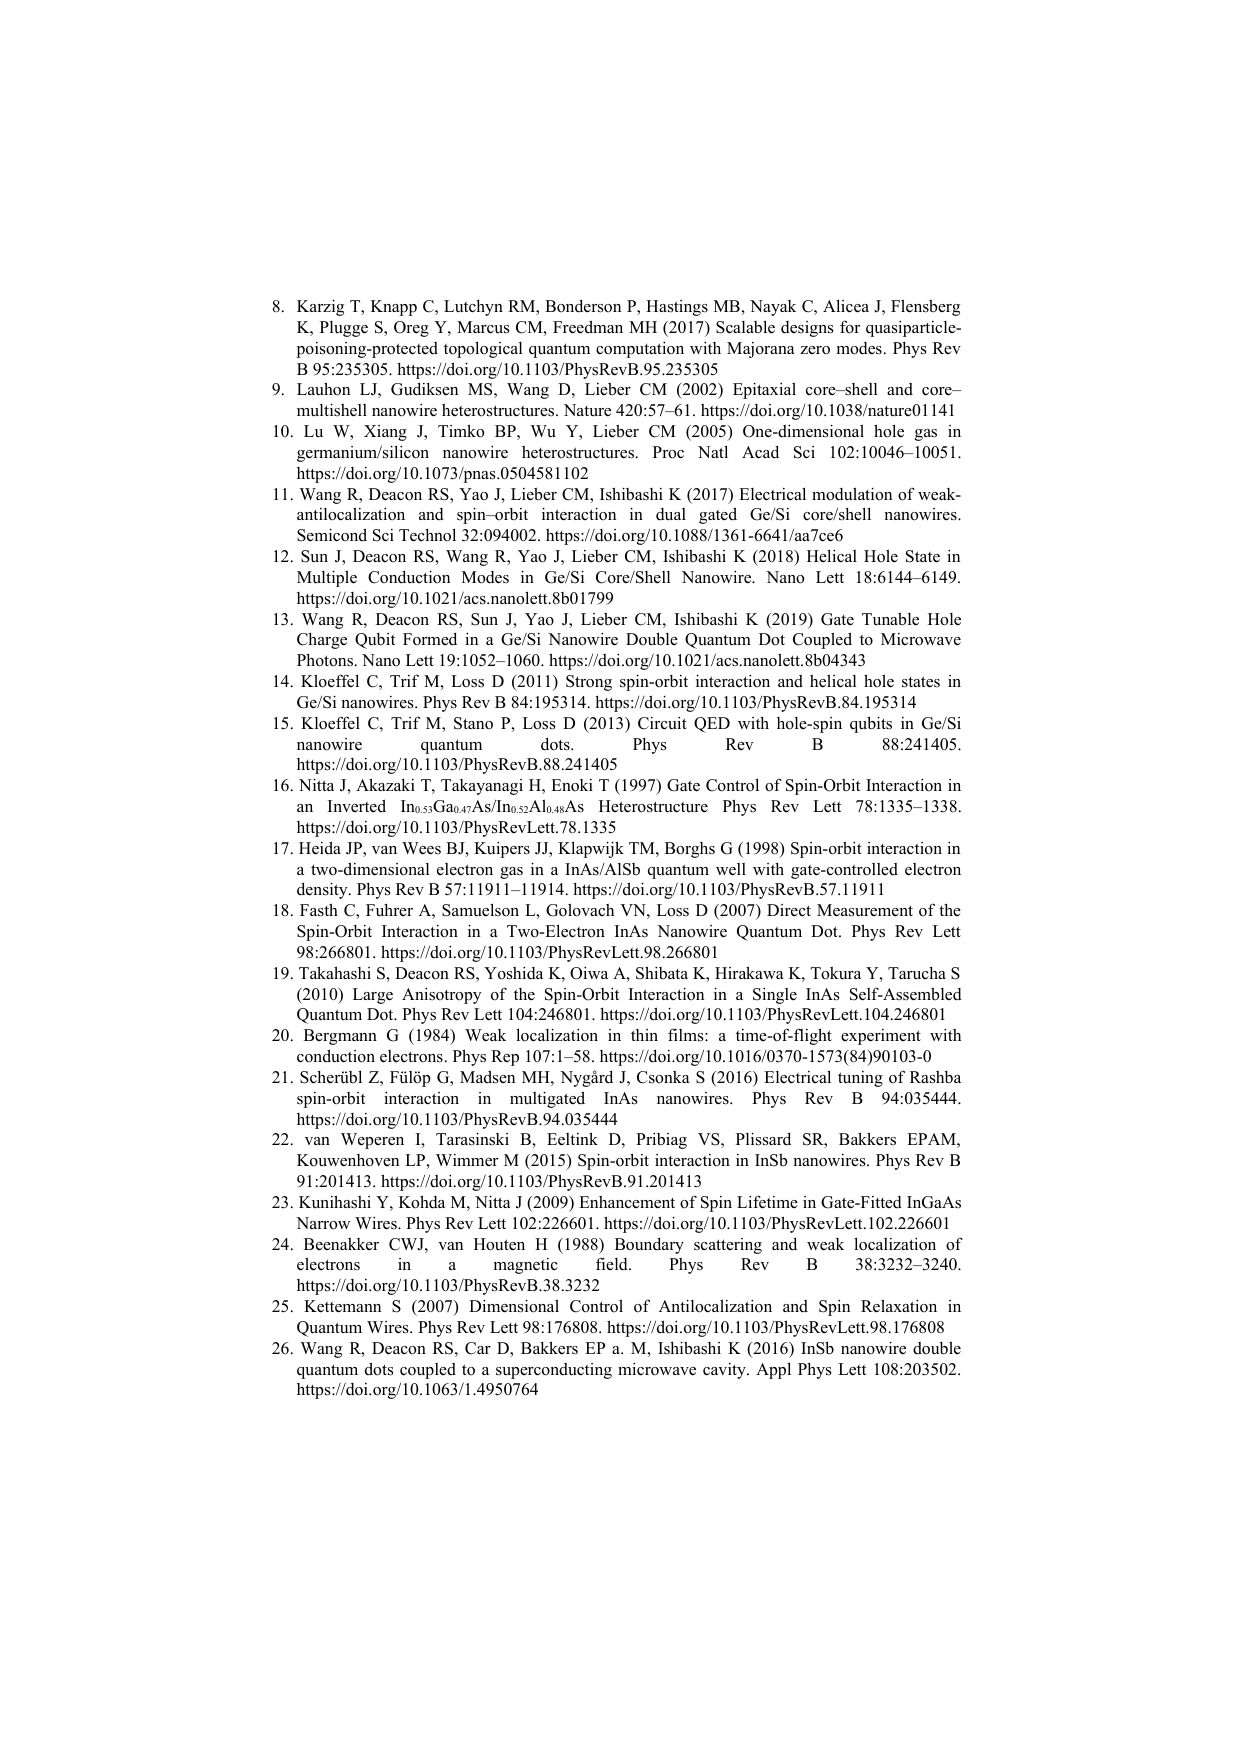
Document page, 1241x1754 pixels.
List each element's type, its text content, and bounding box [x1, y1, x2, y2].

text 13. Wang R, Deacon RS, Sun J, Yao J, Lieber CM, Ishibashi K (2019) Gate Tunable Hole Charge Qubit Formed in a Ge/Si Nanowire Double Quantum Dot Coupled to Microwave Photons. Nano Lett 19:1052–1060. https://doi.org/10.1021/acs.nanolett.8b04343 [272, 608, 963, 670]
text 9. Lauhon LJ, Gudiksen MS, Wang D, Lieber CM (2002) Epitaxial core–shell and core–multishell nanowire heterostructures. Nature 420:57–61. https://doi.org/10.1038/nature01141 [272, 379, 963, 420]
text 24. Beenakker CWJ, van Houten H (1988) Boundary scattering and weak localization of electrons in a magnetic field. Phys Rev B 38:3232–3240. https://doi.org/10.1103/PhysRevB.38.3232 [272, 1233, 963, 1295]
text 18. Fasth C, Fuhrer A, Samuelson L, Golovach VN, Loss D (2007) Direct Measurement of the Spin-Orbit Interaction in a Two-Electron InAs Nanowire Quantum Dot. Phys Rev Lett 98:266801. https://doi.org/10.1103/PhysRevLett.98.266801 [272, 899, 963, 962]
text 16. Nitta J, Akazaki T, Takayanagi H, Enoki T (1997) Gate Control of Spin-Orbit Interaction in an Inverted In0.53Ga0.47As/In0.52Al0.48As Heterostructure Phys Rev Lett 78:1335–1338. https://doi.org/10.1103/PhysRevLett.78.1335 [272, 774, 963, 837]
text 25. Kettemann S (2007) Dimensional Control of Antilocalization and Spin Relaxation in Quantum Wires. Phys Rev Lett 98:176808. https://doi.org/10.1103/PhysRevLett.98.176808 [272, 1295, 963, 1337]
text 14. Kloeffel C, Trif M, Loss D (2011) Strong spin-orbit interaction and helical hole states in Ge/Si nanowires. Phys Rev B 84:195314. https://doi.org/10.1103/PhysRevB.84.195314 [272, 670, 963, 712]
text 19. Takahashi S, Deacon RS, Yoshida K, Oiwa A, Shibata K, Hirakawa K, Tokura Y, Tarucha S (2010) Large Anisotropy of the Spin-Orbit Interaction in a Single InAs Self-Assembled Quantum Dot. Phys Rev Lett 104:246801. https://doi.org/10.1103/PhysRevLett.104.246801 [272, 962, 963, 1024]
text 26. Wang R, Deacon RS, Car D, Bakkers EP a. M, Ishibashi K (2016) InSb nanowire double quantum dots coupled to a superconducting microwave cavity. Appl Phys Lett 108:203502. https://doi.org/10.1063/1.4950764 [272, 1337, 963, 1399]
text 8. Karzig T, Knapp C, Lutchyn RM, Bonderson P, Hastings MB, Nayak C, Alicea J, Flensberg K, Plugge S, Oreg Y, Marcus CM, Freedman MH (2017) Scalable designs for quasiparticle-poisoning-protected topological quantum computation with Majorana zero modes. Phys Rev B 95:235305. https://doi.org/10.1103/PhysRevB.95.235305 [272, 295, 963, 379]
text 20. Bergmann G (1984) Weak localization in thin films: a time-of-flight experiment with conduction electrons. Phys Rep 107:1–58. https://doi.org/10.1016/0370-1573(84)90103-0 [272, 1024, 963, 1066]
text 11. Wang R, Deacon RS, Yao J, Lieber CM, Ishibashi K (2017) Electrical modulation of weak-antilocalization and spin–orbit interaction in dual gated Ge/Si core/shell nanowires. Semicond Sci Technol 32:094002. https://doi.org/10.1088/1361-6641/aa7ce6 [272, 483, 963, 545]
text 12. Sun J, Deacon RS, Wang R, Yao J, Lieber CM, Ishibashi K (2018) Helical Hole State in Multiple Conduction Modes in Ge/Si Core/Shell Nanowire. Nano Lett 18:6144–6149. https://doi.org/10.1021/acs.nanolett.8b01799 [272, 545, 963, 608]
text 15. Kloeffel C, Trif M, Stano P, Loss D (2013) Circuit QED with hole-spin qubits in Ge/Si nanowire quantum dots. Phys Rev B 88:241405. https://doi.org/10.1103/PhysRevB.88.241405 [272, 712, 963, 774]
text 17. Heida JP, van Wees BJ, Kuipers JJ, Klapwijk TM, Borghs G (1998) Spin-orbit interaction in a two-dimensional electron gas in a InAs/AlSb quantum well with gate-controlled electron density. Phys Rev B 57:11911–11914. https://doi.org/10.1103/PhysRevB.57.11911 [272, 837, 963, 899]
text 23. Kunihashi Y, Kohda M, Nitta J (2009) Enhancement of Spin Lifetime in Gate-Fitted InGaAs Narrow Wires. Phys Rev Lett 102:226601. https://doi.org/10.1103/PhysRevLett.102.226601 [272, 1191, 963, 1233]
text 22. van Weperen I, Tarasinski B, Eeltink D, Pribiag VS, Plissard SR, Bakkers EPAM, Kouwenhoven LP, Wimmer M (2015) Spin-orbit interaction in InSb nanowires. Phys Rev B 91:201413. https://doi.org/10.1103/PhysRevB.91.201413 [272, 1129, 963, 1191]
text 10. Lu W, Xiang J, Timko BP, Wu Y, Lieber CM (2005) One-dimensional hole gas in germanium/silicon nanowire heterostructures. Proc Natl Acad Sci 102:10046–10051. https://doi.org/10.1073/pnas.0504581102 [272, 420, 963, 483]
text 21. Scherübl Z, Fülöp G, Madsen MH, Nygård J, Csonka S (2016) Electrical tuning of Rashba spin-orbit interaction in multigated InAs nanowires. Phys Rev B 94:035444. https://doi.org/10.1103/PhysRevB.94.035444 [272, 1066, 963, 1129]
